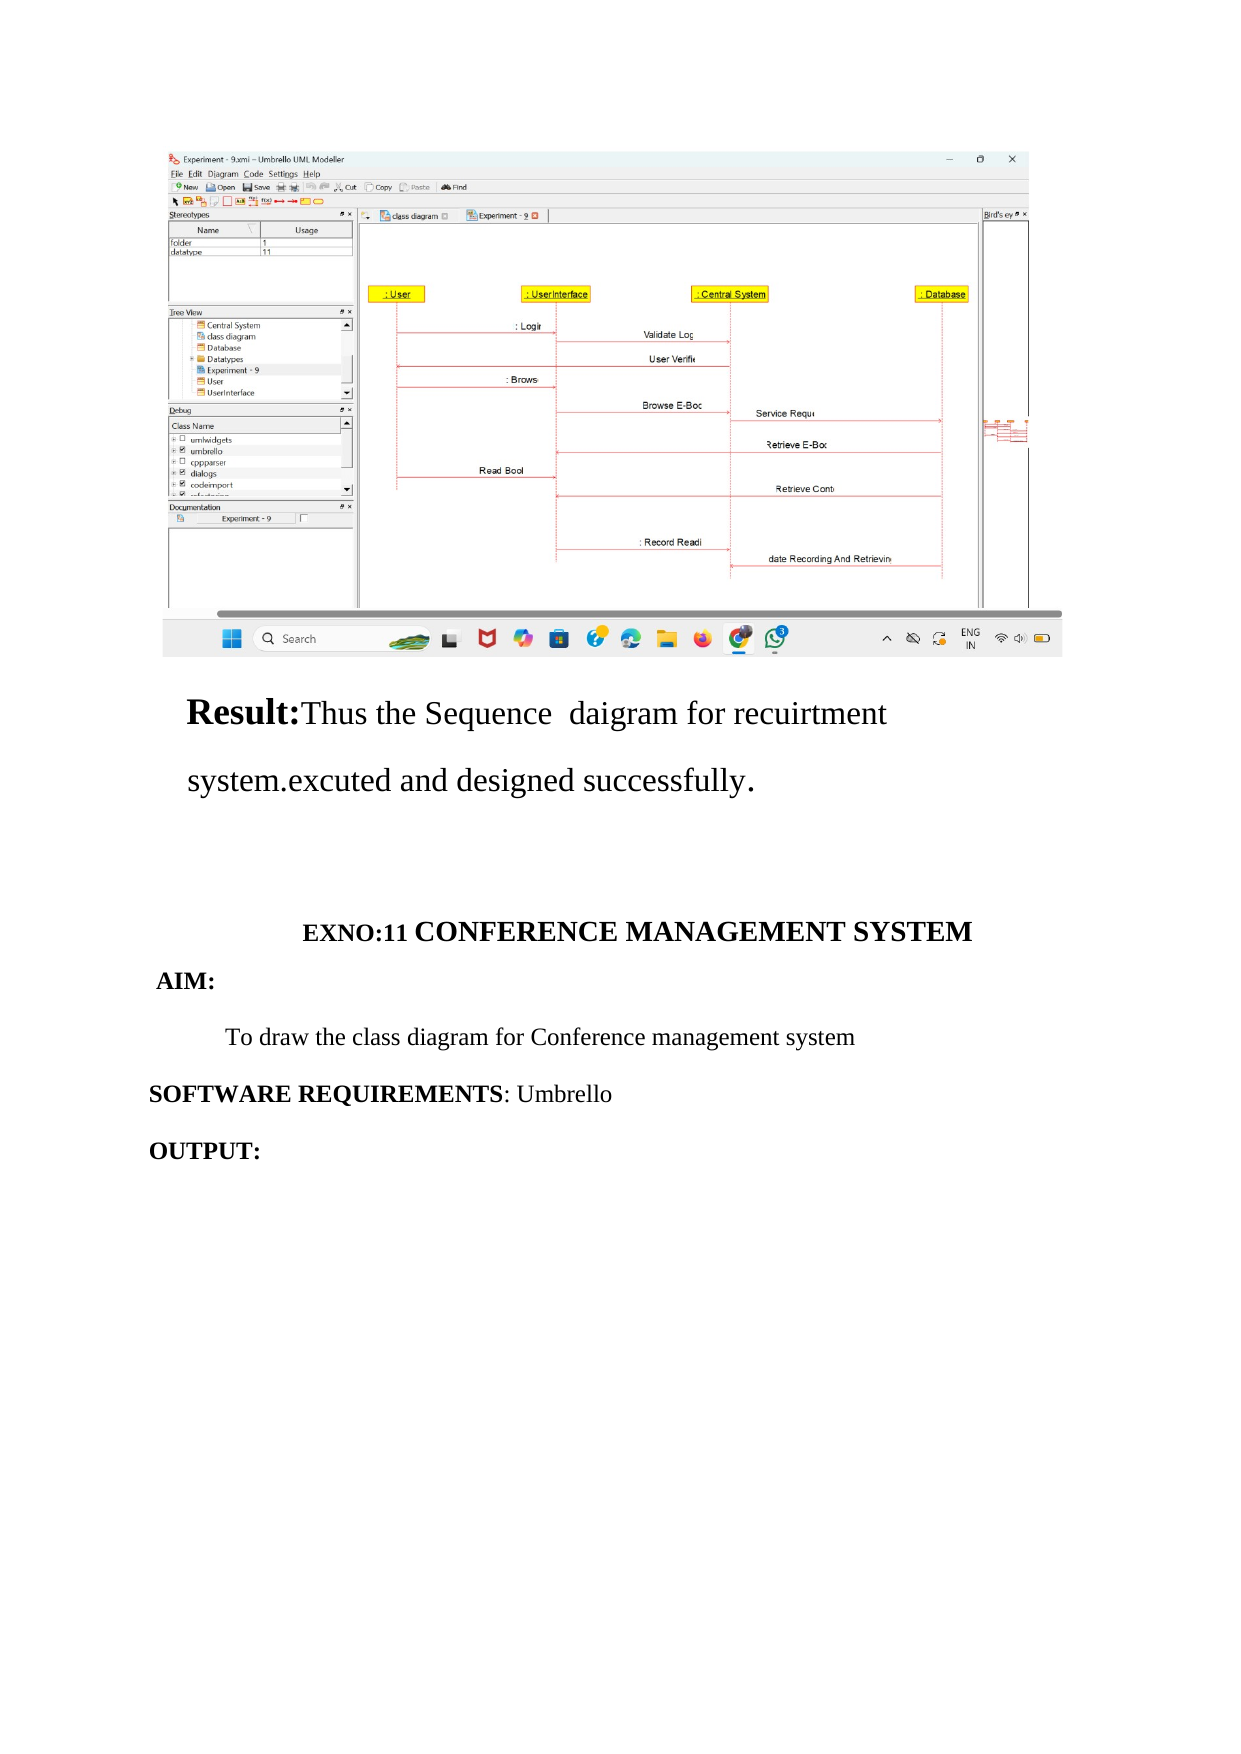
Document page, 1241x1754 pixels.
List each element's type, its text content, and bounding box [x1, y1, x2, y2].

text To draw the class diagram for Conference management system [225, 1022, 1104, 1051]
text Result:Thus the Sequence daigram for recuirtment system.excuted and designed successfully. [186, 689, 1067, 800]
picture [162, 146, 1063, 657]
text AIM: [148, 966, 1104, 994]
text OUTPUT: [148, 1136, 1104, 1165]
subtitle EXNO:11 CONFERENCE MANAGEMENT SYSTEM [151, 914, 1091, 948]
text SOFTWARE REQUIREMENTS: Umbrello [148, 1079, 1104, 1108]
